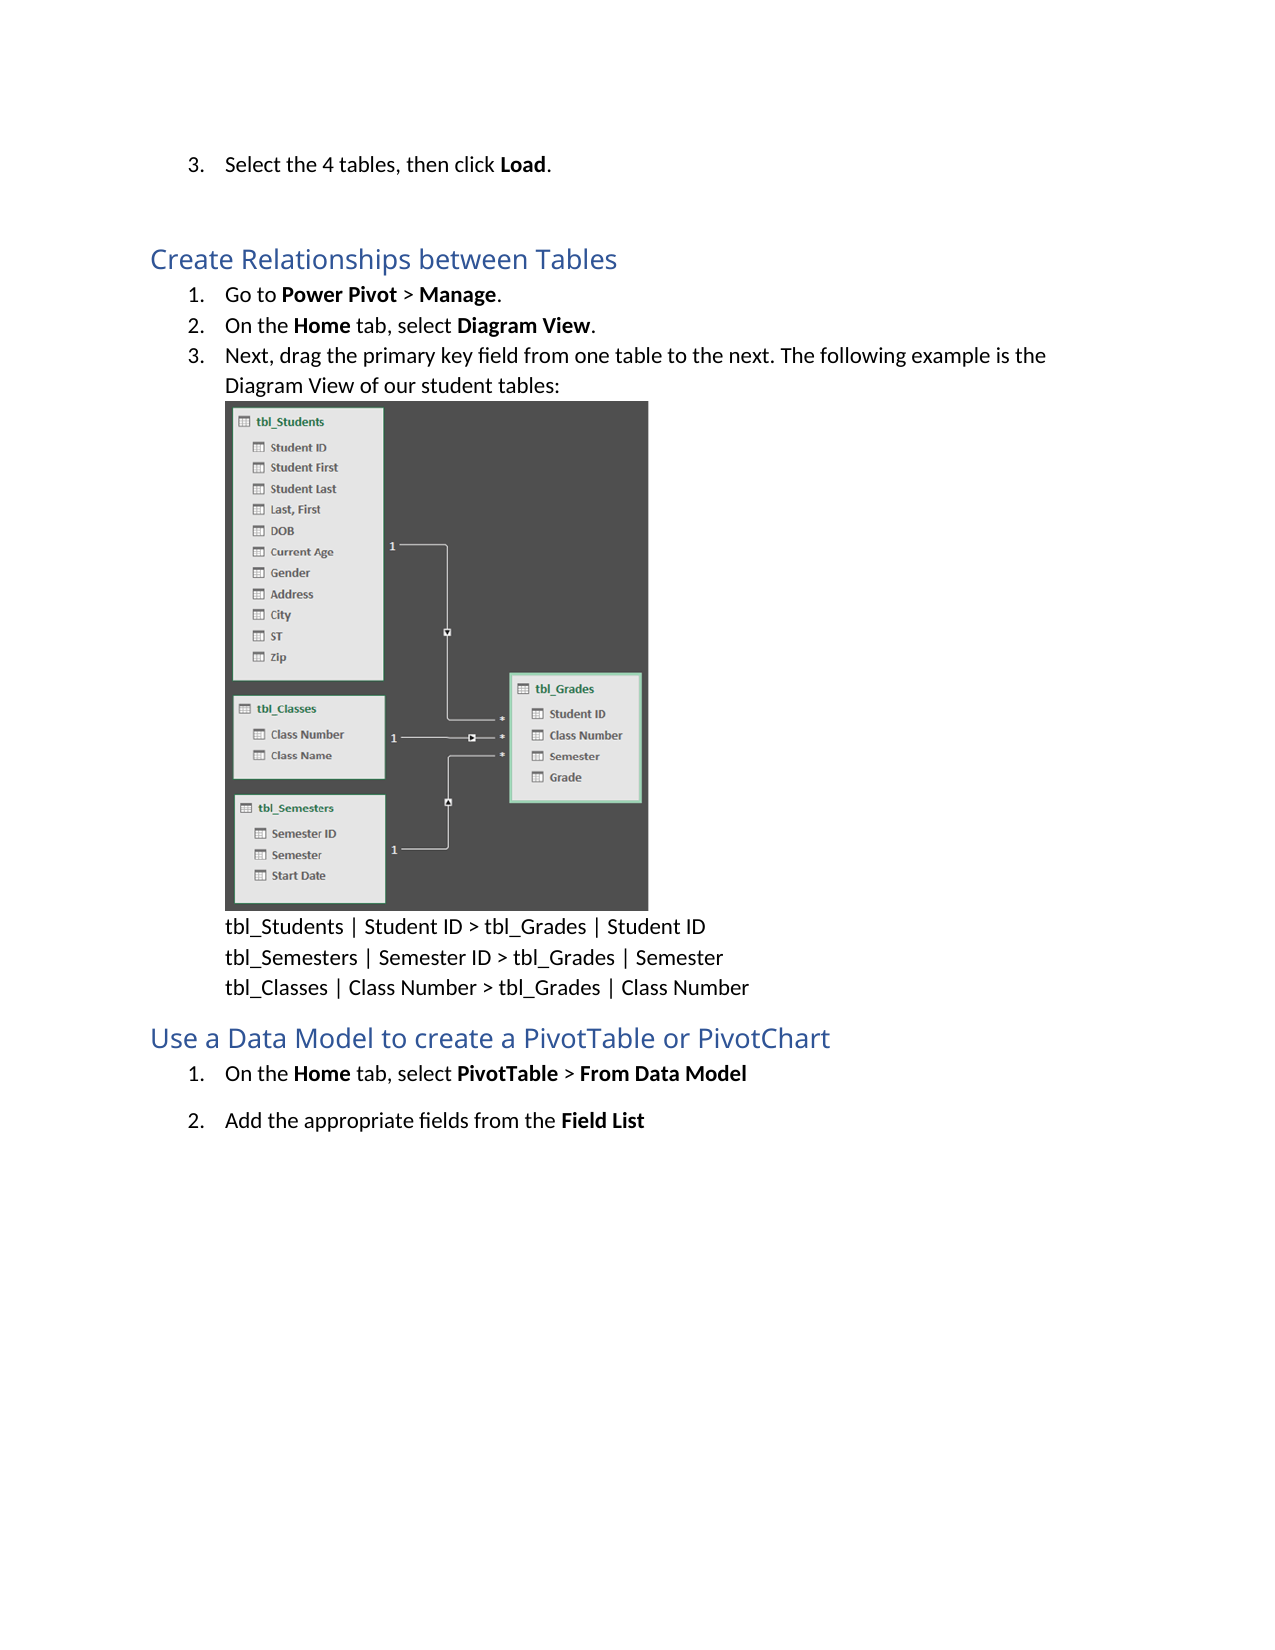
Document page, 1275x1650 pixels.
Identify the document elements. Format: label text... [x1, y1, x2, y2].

subtitle Use a Data Model to create a PivotTable or PivotChart [150, 1020, 1125, 1057]
list Select the 4 tables, then click Load. [187, 150, 1125, 178]
picture [225, 401, 649, 911]
list tbl_Students | Student ID > tbl_Grades | Student ID [225, 912, 1125, 940]
list On the Home tab, select PivotTable > From Data Model [187, 1059, 1125, 1087]
list On the Home tab, select Diagram View. [187, 311, 1125, 339]
list Next, drag the primary key field from one table to the next. The following example is the Diagram View of our student tables: [187, 341, 1125, 399]
list Add the appropriate fields from the Field List [187, 1106, 1125, 1134]
list Go to Power Pivot > Manage. [187, 281, 1125, 309]
subtitle Create Relationships between Tables [150, 241, 1125, 278]
list tbl_Semesters | Semester ID > tbl_Grades | Semester [225, 943, 1125, 971]
list tbl_Classes | Class Number > tbl_Grades | Class Number [225, 973, 1125, 1001]
